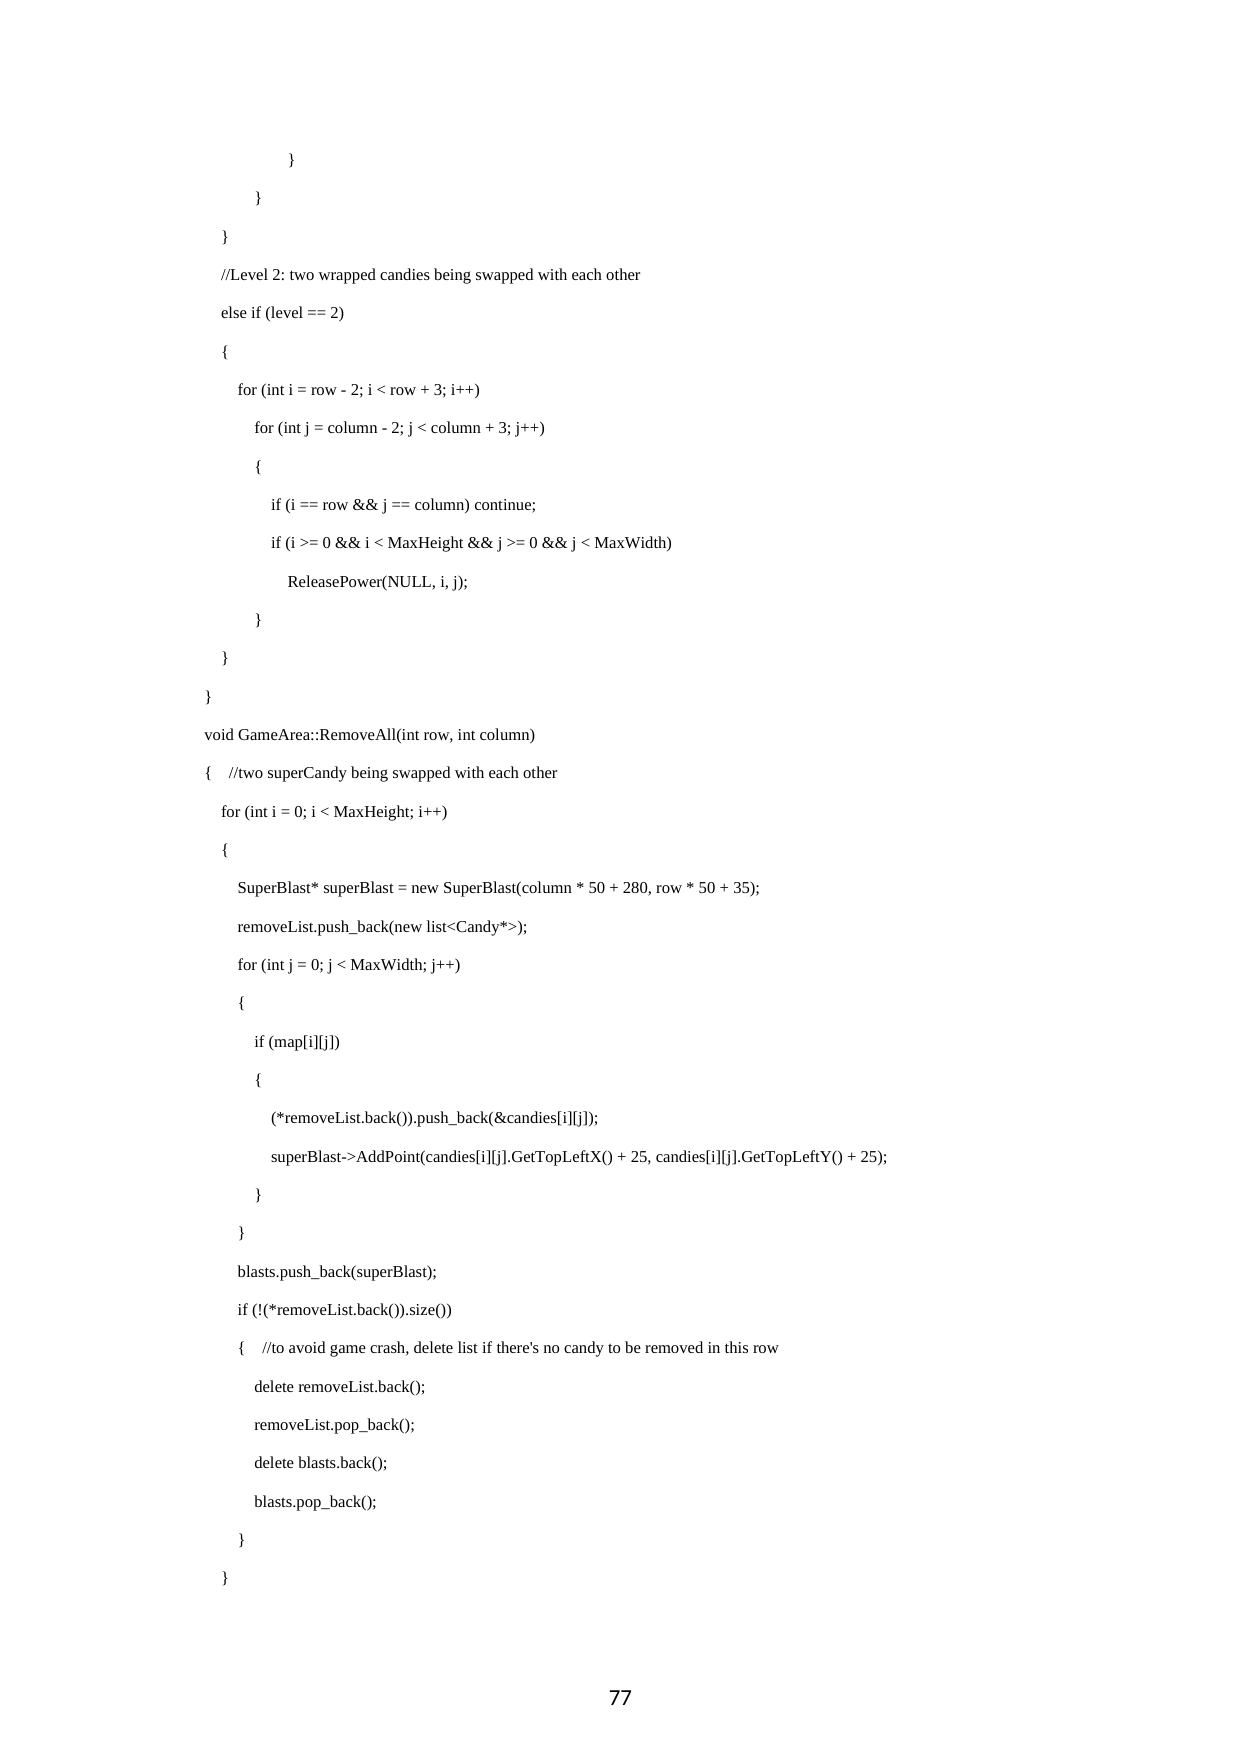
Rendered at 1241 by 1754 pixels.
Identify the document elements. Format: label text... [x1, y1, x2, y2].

list if (!(*removeList.back()).size()) [187, 1300, 1053, 1319]
list { [187, 342, 1053, 361]
list (*removeList.back()).push_back(&candies[i][j]); [187, 1108, 1053, 1127]
list ReleasePower(NULL, i, j); [187, 572, 1053, 591]
list removeList.pop_back(); [187, 1415, 1053, 1434]
list } [187, 1223, 1053, 1242]
list if (i == row && j == column) continue; [187, 495, 1053, 514]
list } [187, 1530, 1053, 1549]
list { [187, 457, 1053, 476]
list { [187, 840, 1053, 859]
list SuperBlast* superBlast = new SuperBlast(column * 50 + 280, row * 50 + 35); [187, 878, 1053, 897]
list } [187, 687, 1053, 706]
list removeList.push_back(new list<Candy*>); [187, 917, 1053, 936]
list } [187, 188, 1053, 207]
list { //to avoid game crash, delete list if there's no candy to be removed in this row [187, 1338, 1053, 1357]
list } [187, 610, 1053, 629]
list void GameArea::RemoveAll(int row, int column) [187, 725, 1053, 744]
list { [187, 1070, 1053, 1089]
list } [187, 1568, 1053, 1587]
list //Level 2: two wrapped candies being swapped with each other [187, 265, 1053, 284]
list blasts.pop_back(); [187, 1492, 1053, 1511]
list for (int j = column - 2; j < column + 3; j++) [187, 418, 1053, 437]
list if (map[i][j]) [187, 1032, 1053, 1051]
list { //two superCandy being swapped with each other [187, 763, 1053, 782]
list delete blasts.back(); [187, 1453, 1053, 1472]
list { [187, 993, 1053, 1012]
list superBlast->AddPoint(candies[i][j].GetTopLeftX() + 25, candies[i][j].GetTopLeftY() + 25); [187, 1147, 1053, 1166]
list } [187, 648, 1053, 667]
list delete removeList.back(); [187, 1377, 1053, 1396]
list } [187, 150, 1053, 169]
list } [187, 227, 1053, 246]
list blasts.push_back(superBlast); [187, 1262, 1053, 1281]
list if (i >= 0 && i < MaxHeight && j >= 0 && j < MaxWidth) [187, 533, 1053, 552]
list for (int j = 0; j < MaxWidth; j++) [187, 955, 1053, 974]
list else if (level == 2) [187, 303, 1053, 322]
list for (int i = row - 2; i < row + 3; i++) [187, 380, 1053, 399]
list } [187, 1185, 1053, 1204]
list for (int i = 0; i < MaxHeight; i++) [187, 802, 1053, 821]
